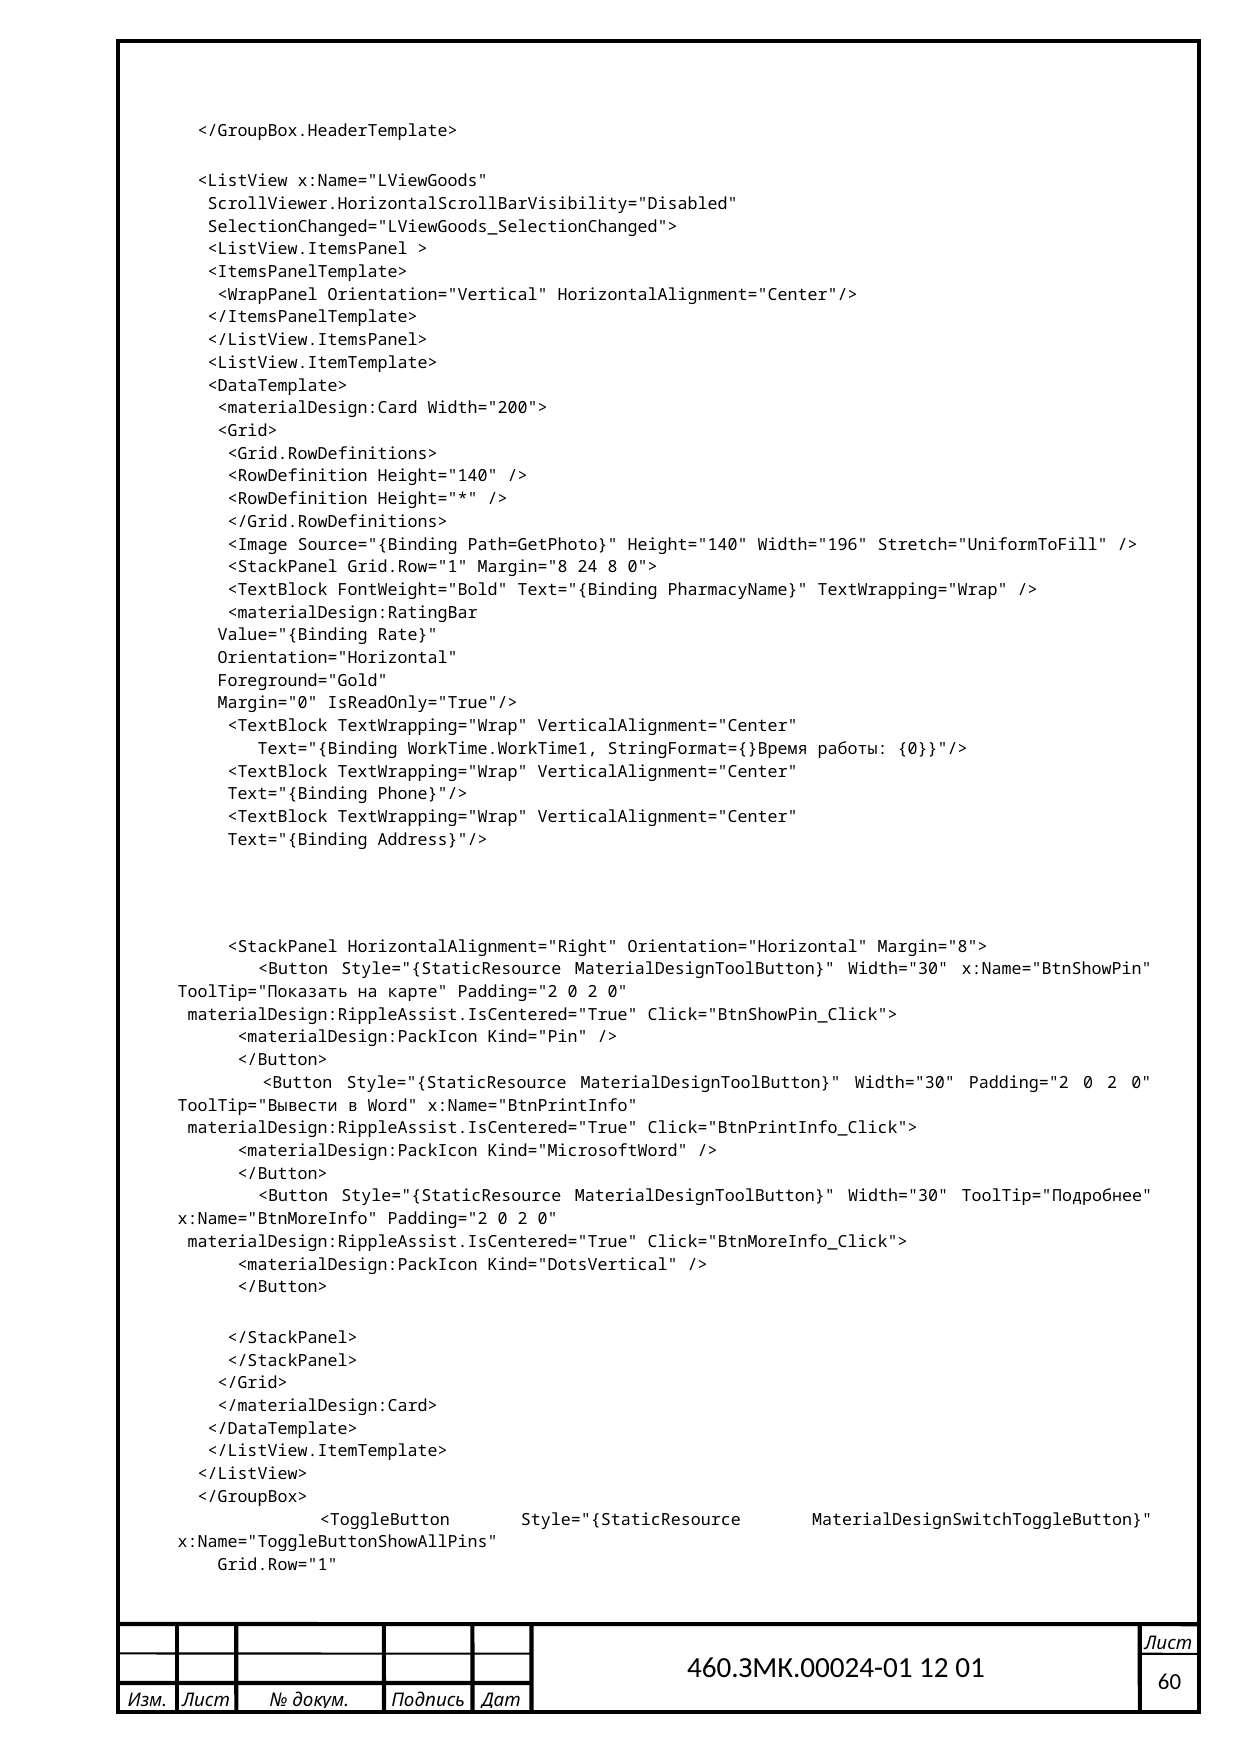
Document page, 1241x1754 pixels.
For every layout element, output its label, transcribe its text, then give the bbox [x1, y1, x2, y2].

text <TextBlock TextWrapping="Wrap" VerticalAlignment="Center" [177, 714, 1152, 737]
text <ListView.ItemsPanel > [177, 237, 1152, 260]
text </materialDesign:Card> [177, 1394, 1152, 1416]
text <materialDesign:Card Width="200"> [177, 396, 1152, 419]
text </GroupBox.HeaderTemplate> [177, 118, 1152, 141]
text Text="{Binding Phone}"/> [177, 782, 1152, 805]
text <ToggleButton Style="{StaticResource MaterialDesignSwitchToggleButton}" x:Name="ToggleButtonShowAllPins" [177, 1507, 1152, 1553]
text </ListView> [177, 1462, 1152, 1484]
text Margin="0" IsReadOnly="True"/> [177, 691, 1152, 714]
text Grid.Row="1" [177, 1553, 1152, 1575]
text materialDesign:RippleAssist.IsCentered="True" Click="BtnMoreInfo_Click"> [177, 1229, 1152, 1252]
text <Grid.RowDefinitions> [177, 441, 1152, 464]
text <StackPanel HorizontalAlignment="Right" Orientation="Horizontal" Margin="8"> [177, 934, 1152, 957]
text </ListView.ItemTemplate> [177, 1439, 1152, 1462]
text </ItemsPanelTemplate> [177, 305, 1152, 328]
text Orientation="Horizontal" [177, 646, 1152, 668]
text </GroupBox> [177, 1484, 1152, 1507]
text <Button Style="{StaticResource MaterialDesignToolButton}" Width="30" Padding="2 0 2 0" ToolTip="Вывести в Word" x:Name="BtnPrintInfo" [177, 1070, 1152, 1116]
text <StackPanel Grid.Row="1" Margin="8 24 8 0"> [177, 555, 1152, 578]
text materialDesign:RippleAssist.IsCentered="True" Click="BtnShowPin_Click"> [177, 1002, 1152, 1025]
text Foreground="Gold" [177, 668, 1152, 691]
text <RowDefinition Height="*" /> [177, 487, 1152, 509]
text ScrollViewer.HorizontalScrollBarVisibility="Disabled" [177, 192, 1152, 214]
text <Button Style="{StaticResource MaterialDesignToolButton}" Width="30" ToolTip="Подробнее" x:Name="BtnMoreInfo" Padding="2 0 2 0" [177, 1184, 1152, 1229]
text <WrapPanel Orientation="Vertical" HorizontalAlignment="Center"/> [177, 282, 1152, 305]
text <ListView.ItemTemplate> [177, 351, 1152, 373]
text </Grid.RowDefinitions> [177, 509, 1152, 532]
text </Button> [177, 1275, 1152, 1297]
text <materialDesign:PackIcon Kind="DotsVertical" /> [177, 1252, 1152, 1275]
text <ItemsPanelTemplate> [177, 260, 1152, 282]
text <materialDesign:PackIcon Kind="Pin" /> [177, 1025, 1152, 1048]
text <Image Source="{Binding Path=GetPhoto}" Height="140" Width="196" Stretch="UniformToFill" /> [177, 532, 1152, 555]
text Text="{Binding WorkTime.WorkTime1, StringFormat={}Время работы: {0}}"/> [177, 737, 1152, 759]
text <materialDesign:RatingBar [177, 600, 1152, 623]
text Value="{Binding Rate}" [177, 623, 1152, 646]
text </StackPanel> [177, 1348, 1152, 1371]
text </Grid> [177, 1371, 1152, 1394]
text </Button> [177, 1048, 1152, 1070]
text <RowDefinition Height="140" /> [177, 464, 1152, 487]
text </ListView.ItemsPanel> [177, 328, 1152, 351]
text <TextBlock TextWrapping="Wrap" VerticalAlignment="Center" [177, 805, 1152, 827]
text SelectionChanged="LViewGoods_SelectionChanged"> [177, 214, 1152, 237]
text <Grid> [177, 419, 1152, 441]
text <Button Style="{StaticResource MaterialDesignToolButton}" Width="30" x:Name="BtnShowPin" ToolTip="Показать на карте" Padding="2 0 2 0" [177, 957, 1152, 1002]
text </StackPanel> [177, 1326, 1152, 1348]
text <DataTemplate> [177, 373, 1152, 396]
text <ListView x:Name="LViewGoods" [177, 169, 1152, 192]
text </Button> [177, 1161, 1152, 1184]
text </DataTemplate> [177, 1416, 1152, 1439]
text <TextBlock TextWrapping="Wrap" VerticalAlignment="Center" [177, 759, 1152, 782]
text <materialDesign:PackIcon Kind="MicrosoftWord" /> [177, 1138, 1152, 1161]
text materialDesign:RippleAssist.IsCentered="True" Click="BtnPrintInfo_Click"> [177, 1116, 1152, 1138]
text Text="{Binding Address}"/> [177, 827, 1152, 850]
text <TextBlock FontWeight="Bold" Text="{Binding PharmacyName}" TextWrapping="Wrap" /> [177, 578, 1152, 600]
